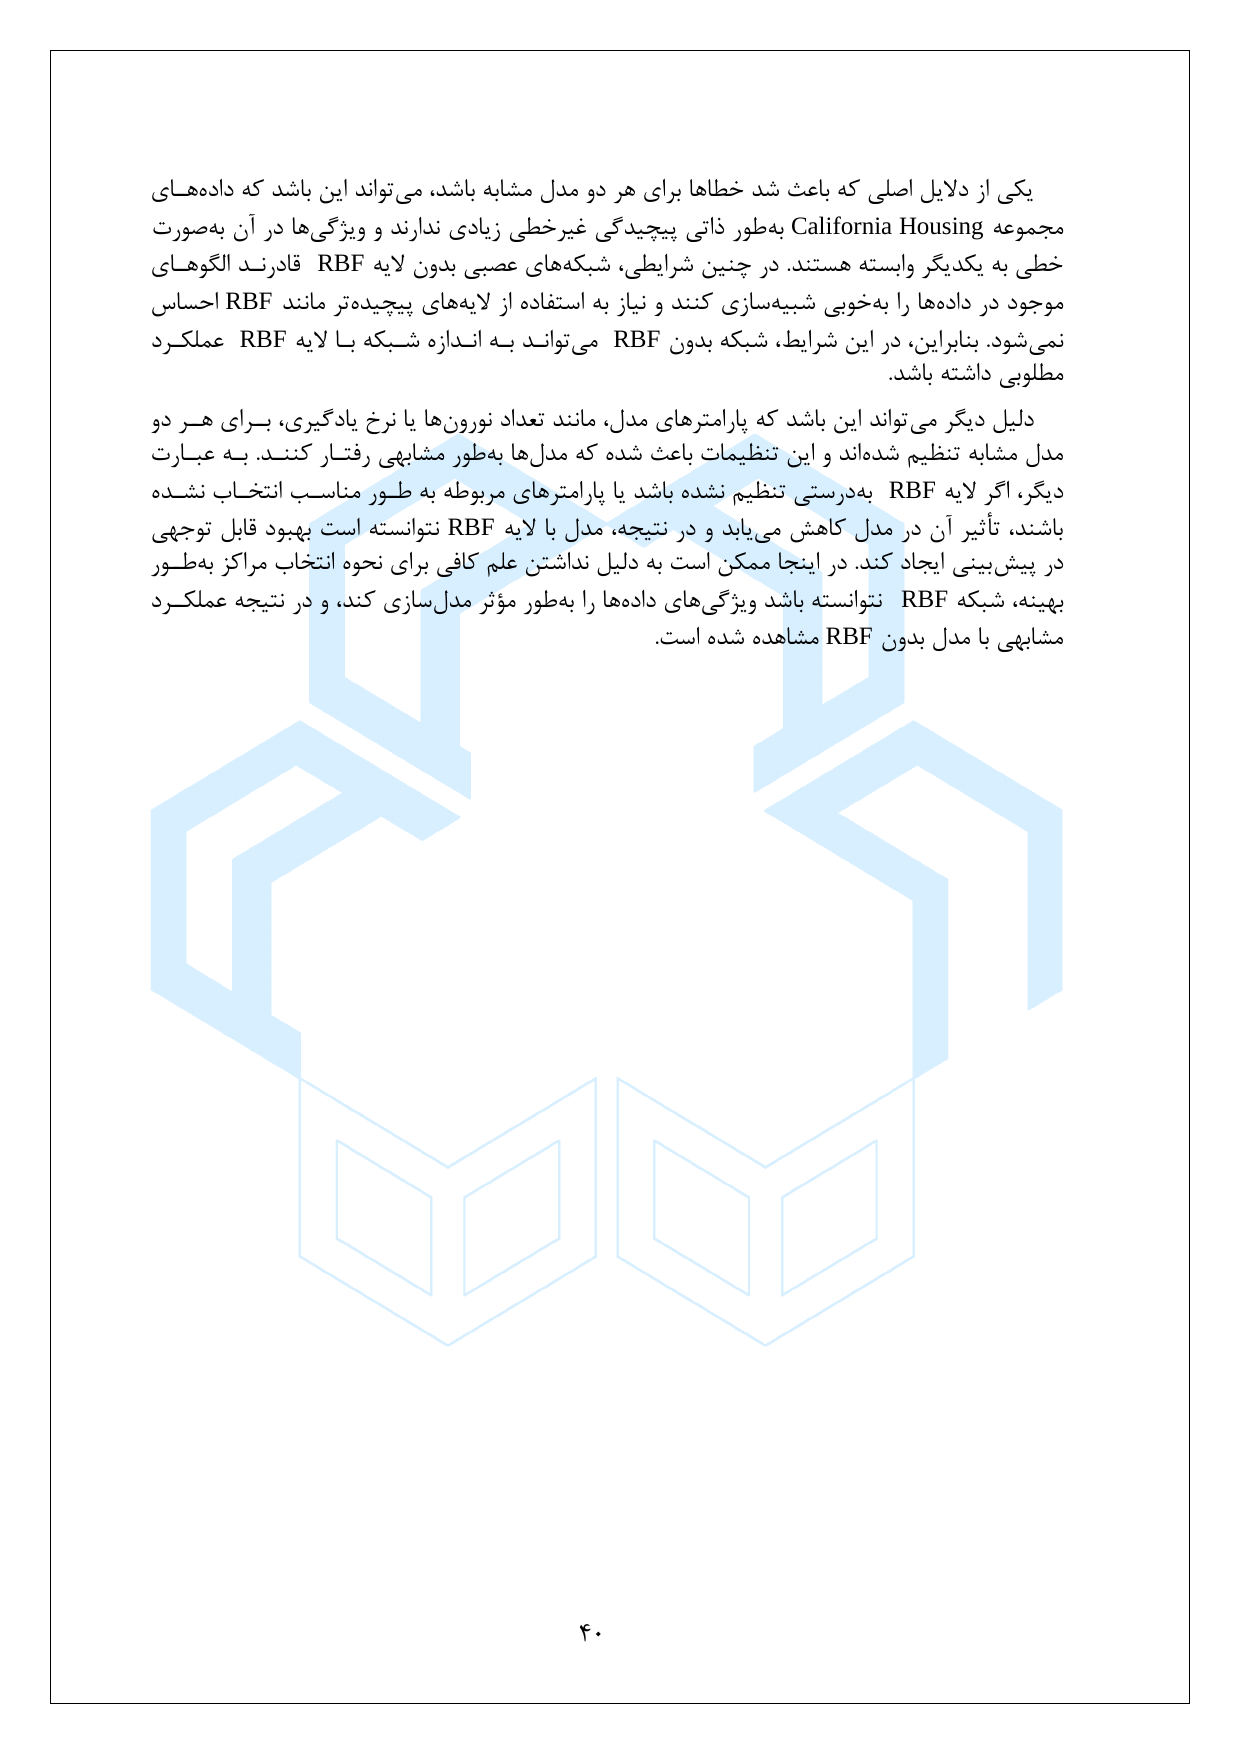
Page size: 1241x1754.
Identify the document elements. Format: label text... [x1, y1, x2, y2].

text دلیل دیگر می‌تواند این باشد که پارامترهای مدل، مانند تعداد نورون‌ها یا نرخ یادگیری، برای هر دو مدل مشابه تنظیم شده‌اند و این تنظیمات باعث شده که مدل‌ها به‌طور مشابهی رفتار کنند. به عبارت دیگر، اگر لایه RBF به‌درستی تنظیم نشده باشد یا پارامترهای مربوطه به‌ طور مناسب انتخاب نشده باشند، تأثیر آن در مدل کاهش می‌یابد و در نتیجه، مدل با لایه RBF نتوانسته است بهبود قابل توجهی در پیش‌بینی ایجاد کند. در اینجا ممکن است به دلیل نداشتن علم کافی برای نحوه انتخاب مراکز به‌طور بهینه، شبکه RBF نتوانسته باشد ویژگی‌های داده‌ها را به‌طور مؤثر مدل‌سازی کند، و در نتیجه عملکرد مشابهی با مدل بدون RBF مشاهده شده است. [150, 408, 1063, 655]
text یکی از دلایل اصلی که باعث شد خطاها برای هر دو مدل مشابه باشد، می‌تواند این باشد که داده‌های مجموعه California Housing به‌طور ذاتی پیچیدگی غیرخطی زیادی ندارند و ویژگی‌ها در آن به‌صورت خطی به یکدیگر وابسته هستند. در چنین شرایطی، شبکه‌های عصبی بدون لایه RBF قادرند الگوهای موجود در داده‌ها را به‌خوبی شبیه‌سازی کنند و نیاز به استفاده از لایه‌های پیچیده‌تر مانند RBF احساس نمی‌شود. بنابراین، در این شرایط، شبکه بدون RBF می‌تواند به اندازه شبکه با لایه RBF عملکرد مطلوبی داشته باشد. [150, 177, 1063, 391]
